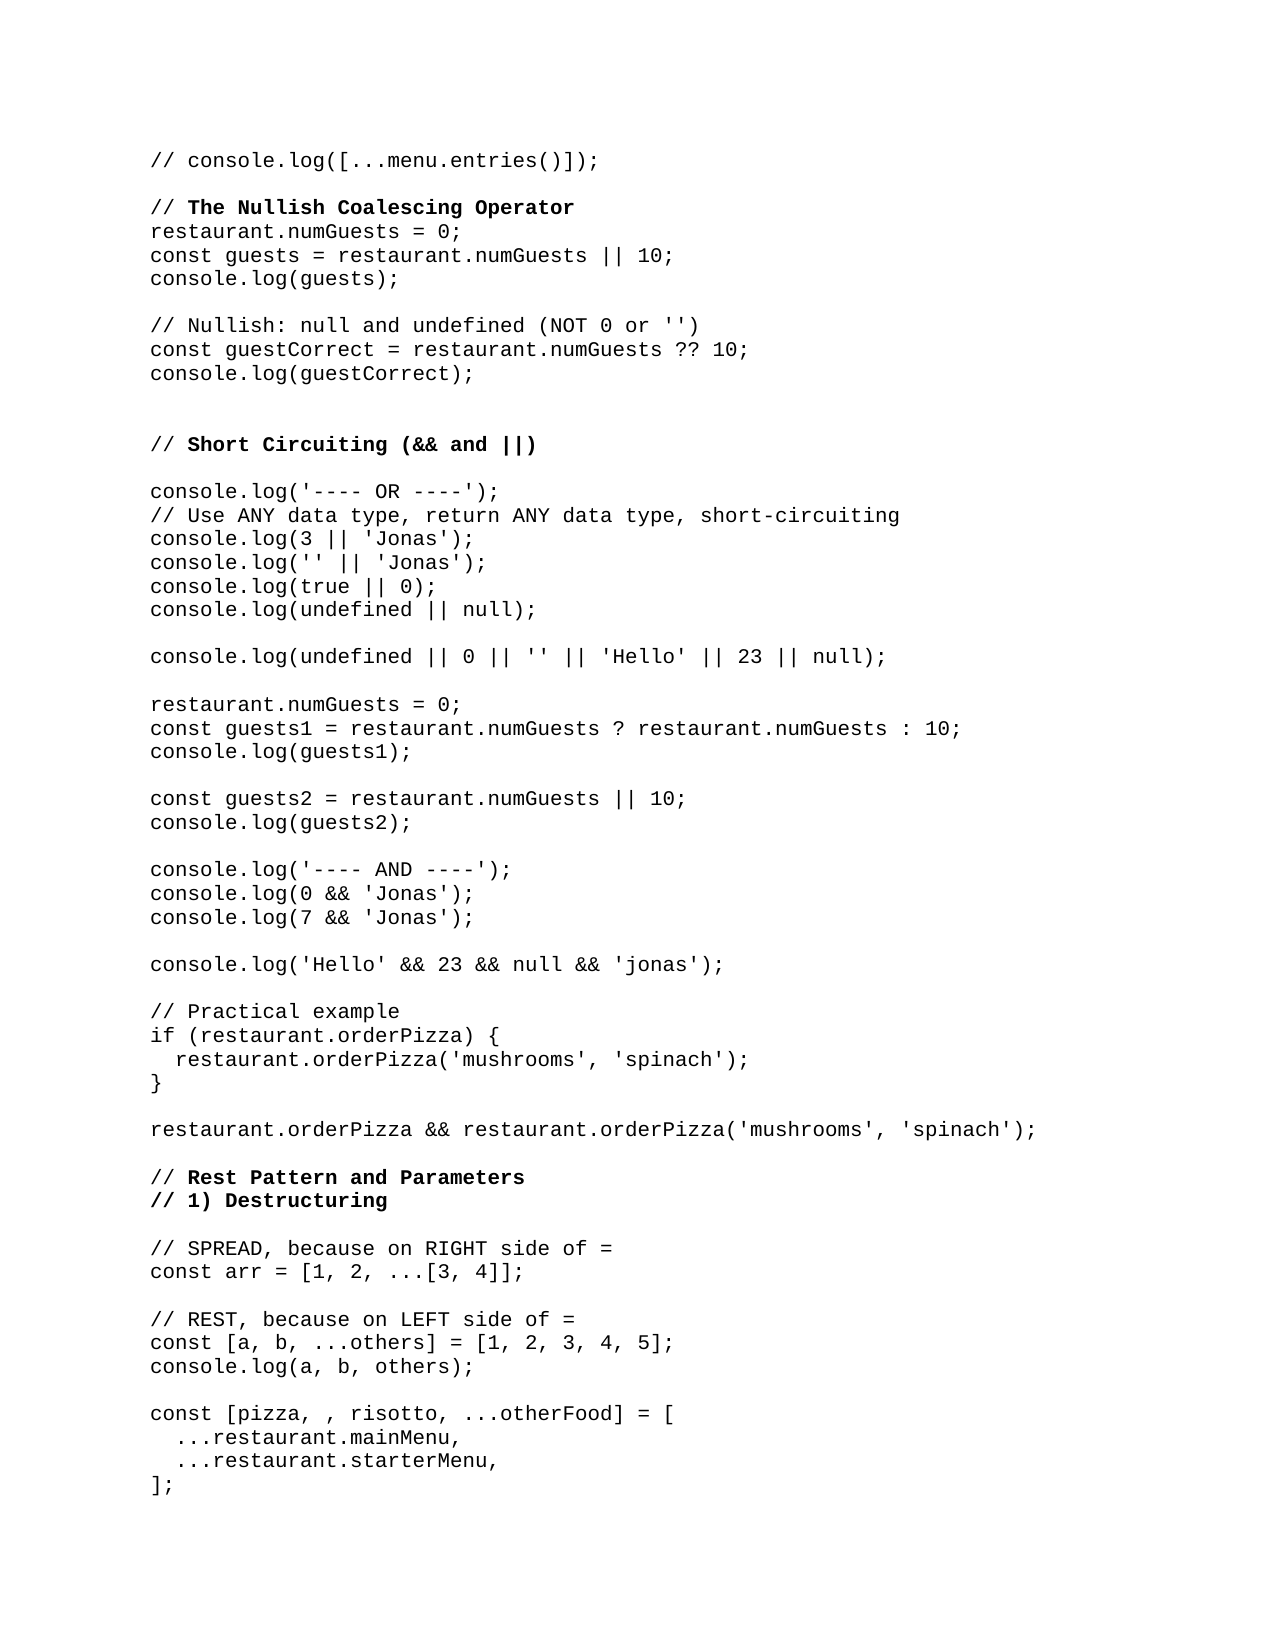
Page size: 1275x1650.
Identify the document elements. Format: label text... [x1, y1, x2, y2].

text console.log(true || 0); [150, 576, 1125, 599]
text console.log(guests); [150, 268, 1125, 292]
text const [pizza, , risotto, ...otherFood] = [ [150, 1403, 1125, 1427]
text // SPREAD, because on RIGHT side of = [150, 1238, 1125, 1261]
text restaurant.orderPizza && restaurant.orderPizza('mushrooms', 'spinach'); [150, 1119, 1125, 1143]
text // Nullish: null and undefined (NOT 0 or '') [150, 316, 1125, 339]
text console.log(undefined || null); [150, 599, 1125, 623]
text restaurant.orderPizza('mushrooms', 'spinach'); [150, 1048, 1125, 1072]
text ...restaurant.starterMenu, [150, 1451, 1125, 1474]
text // Short Circuiting (&& and ||) [150, 434, 1125, 457]
text console.log(3 || 'Jonas'); [150, 528, 1125, 552]
text const guestCorrect = restaurant.numGuests ?? 10; [150, 339, 1125, 363]
text // Use ANY data type, return ANY data type, short-circuiting [150, 505, 1125, 528]
text // Practical example [150, 1001, 1125, 1025]
text console.log('---- OR ----'); [150, 481, 1125, 505]
text const [a, b, ...others] = [1, 2, 3, 4, 5]; [150, 1332, 1125, 1356]
text const guests1 = restaurant.numGuests ? restaurant.numGuests : 10; [150, 717, 1125, 741]
text restaurant.numGuests = 0; [150, 694, 1125, 717]
text console.log(a, b, others); [150, 1356, 1125, 1379]
text console.log('---- AND ----'); [150, 859, 1125, 883]
text const arr = [1, 2, ...[3, 4]]; [150, 1261, 1125, 1285]
text console.log(guests1); [150, 741, 1125, 765]
text ]; [150, 1474, 1125, 1498]
text // REST, because on LEFT side of = [150, 1309, 1125, 1332]
text if (restaurant.orderPizza) { [150, 1025, 1125, 1048]
text console.log(0 && 'Jonas'); [150, 883, 1125, 907]
text // 1) Destructuring [150, 1190, 1125, 1214]
text // Rest Pattern and Parameters [150, 1167, 1125, 1190]
text } [150, 1072, 1125, 1096]
text console.log(guestCorrect); [150, 363, 1125, 386]
text console.log(guests2); [150, 812, 1125, 836]
text console.log('Hello' && 23 && null && 'jonas'); [150, 954, 1125, 978]
text console.log(undefined || 0 || '' || 'Hello' || 23 || null); [150, 647, 1125, 670]
text console.log('' || 'Jonas'); [150, 552, 1125, 576]
text // console.log([...menu.entries()]); [150, 150, 1125, 174]
text // The Nullish Coalescing Operator [150, 197, 1125, 221]
text const guests = restaurant.numGuests || 10; [150, 244, 1125, 268]
text console.log(7 && 'Jonas'); [150, 907, 1125, 930]
text restaurant.numGuests = 0; [150, 221, 1125, 244]
text const guests2 = restaurant.numGuests || 10; [150, 788, 1125, 812]
text ...restaurant.mainMenu, [150, 1427, 1125, 1451]
